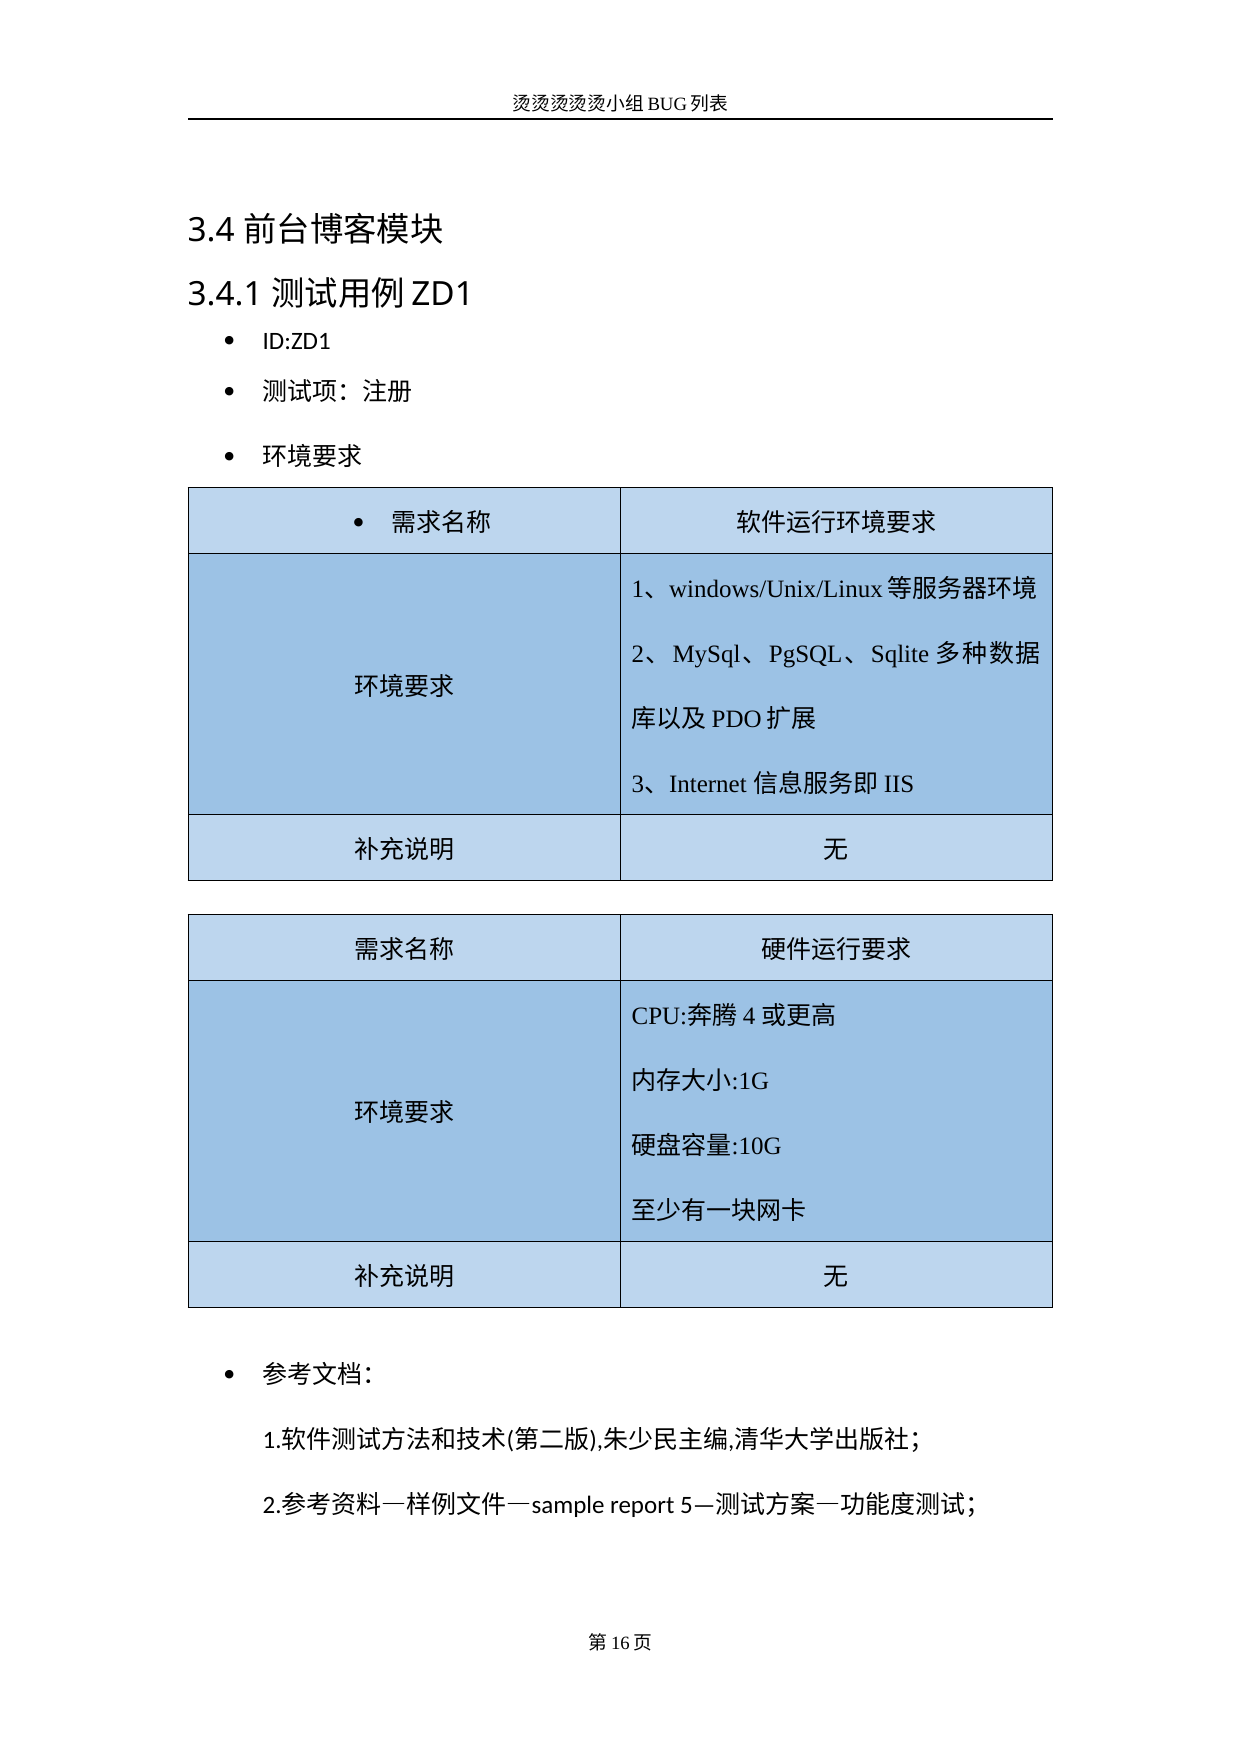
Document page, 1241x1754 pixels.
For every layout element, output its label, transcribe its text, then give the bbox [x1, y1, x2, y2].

list ID:ZD1 [225, 324, 1053, 357]
table_cell 环境要求 [189, 554, 620, 814]
table_cell 无 [621, 815, 1052, 880]
list 测试项：注册 [225, 357, 1053, 422]
list 2.参考资料—样例文件—sample report 5—测试方案—功能度测试； [262, 1470, 1053, 1535]
list 参考文档： [225, 1340, 1053, 1405]
table_header 需求名称 [189, 488, 620, 553]
table_cell 1、windows/Unix/Linux等服务器环境 2、MySql、PgSQL、Sqlite多种数据库以及PDO扩展 3、Internet 信息服务即 IIS [621, 554, 1052, 814]
table_header 软件运行环境要求 [621, 488, 1052, 553]
table_header 需求名称 [189, 915, 620, 980]
table_cell 环境要求 [189, 981, 620, 1241]
table_cell 无 [621, 1242, 1052, 1307]
table_cell 补充说明 [189, 1242, 620, 1307]
list 环境要求 [225, 422, 1053, 487]
list 1.软件测试方法和技术(第二版),朱少民主编,清华大学出版社； [262, 1405, 1053, 1470]
subtitle 3.4 前台博客模块 [187, 194, 1053, 259]
table_header 硬件运行要求 [621, 915, 1052, 980]
subtitle 3.4.1 测试用例ZD1 [187, 259, 1053, 324]
table_cell CPU:奔腾 4 或更高 内存大小:1G 硬盘容量:10G 至少有一块网卡 [621, 981, 1052, 1241]
table_cell 补充说明 [189, 815, 620, 880]
